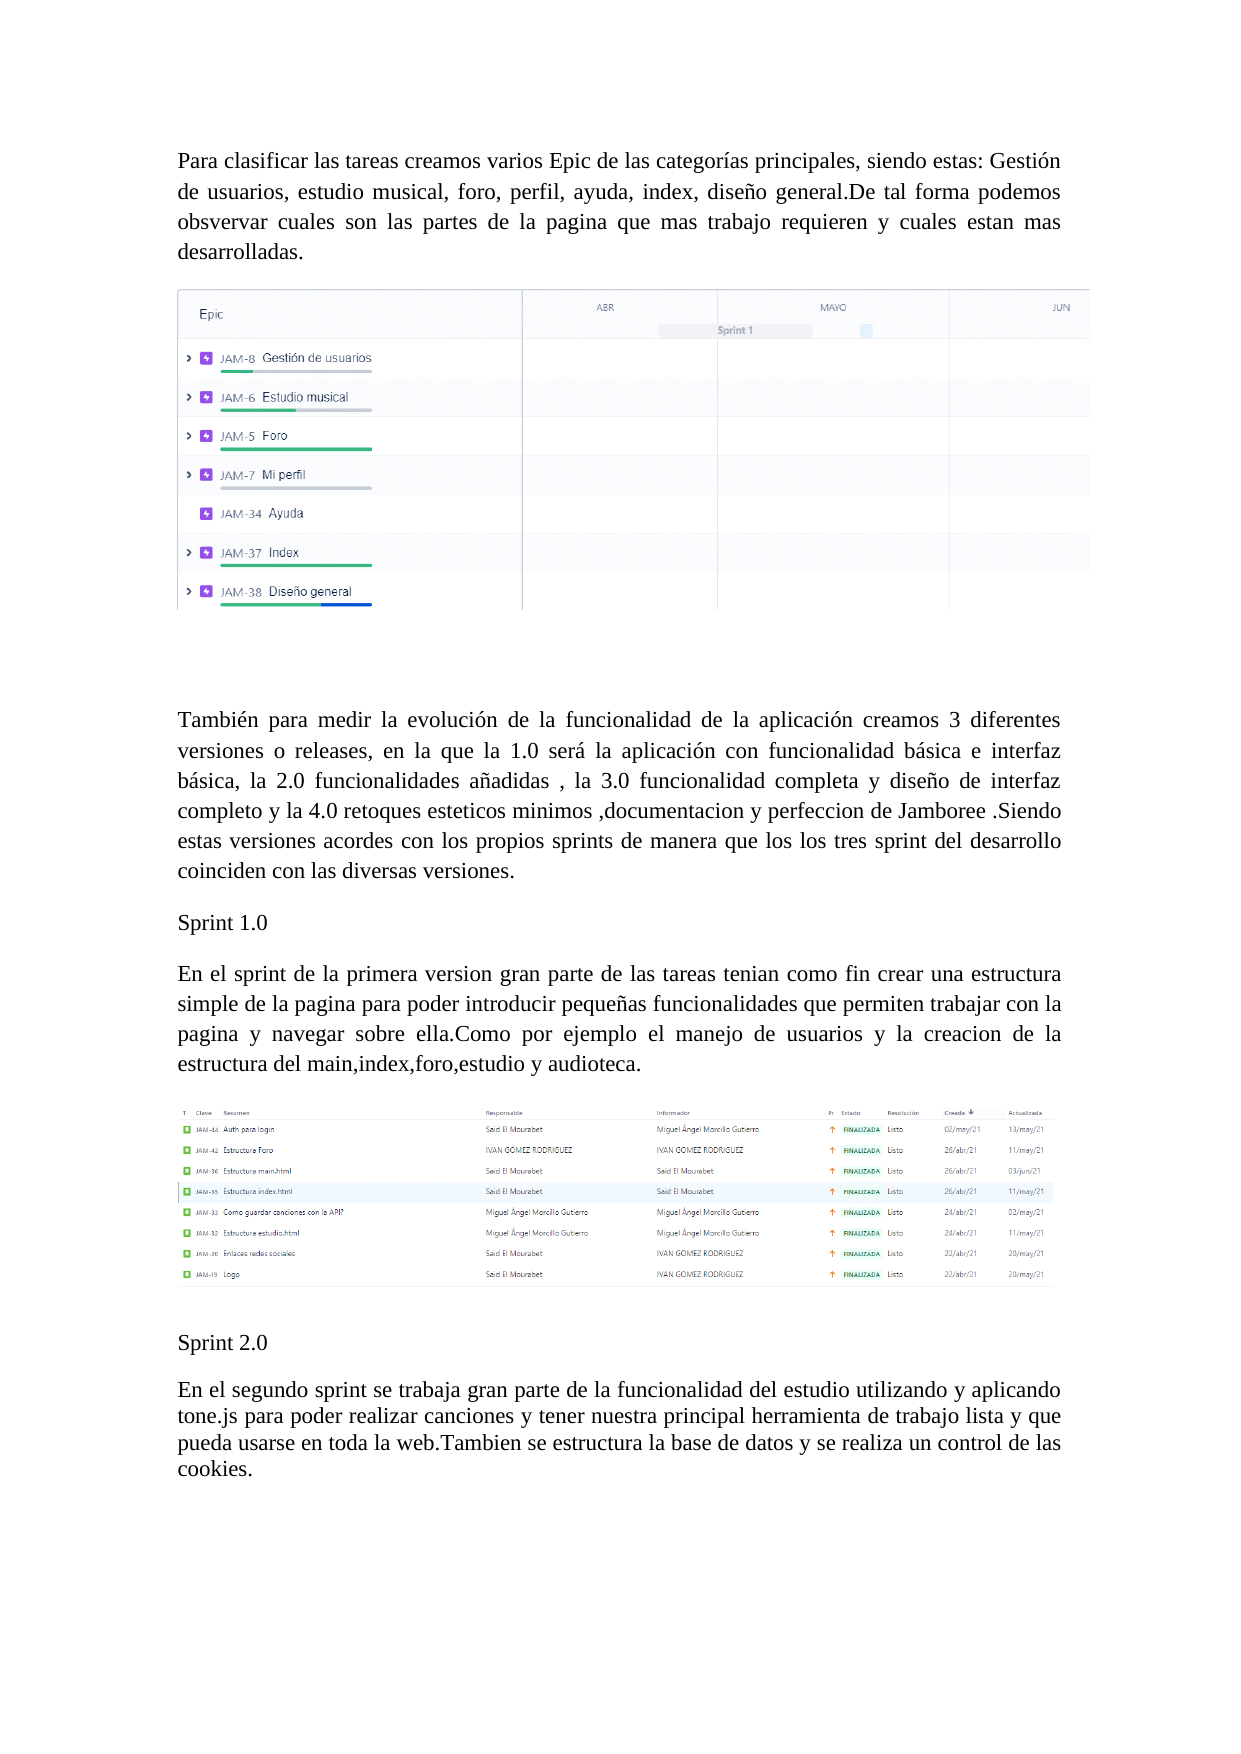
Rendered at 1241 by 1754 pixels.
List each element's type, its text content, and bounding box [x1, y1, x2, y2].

picture [177, 1101, 1054, 1288]
text Sprint 2.0 [177, 1329, 1063, 1355]
picture [177, 289, 1090, 610]
text Sprint 1.0 [177, 908, 1063, 935]
text También para medir la evolución de la funcionalidad de la aplicación creamos 3 diferentes versiones o releases, en la que la 1.0 será la aplicación con funcionalidad básica e interfaz básica, la 2.0 funcionalidades añadidas , la 3.0 funcionalidad completa y diseño de interfaz completo y la 4.0 retoques esteticos minimos ,documentacion y perfeccion de Jamboree .Siendo estas versiones acordes con los propios sprints de manera que los los tres sprint del desarrollo coinciden con las diversas versiones. [177, 706, 1063, 884]
text En el segundo sprint se trabaja gran parte de la funcionalidad del estudio utilizando y aplicando tone.js para poder realizar canciones y tener nuestra principal herramienta de trabajo lista y que pueda usarse en toda la web.Tambien se estructura la base de datos y se realiza un control de las cookies. [177, 1376, 1063, 1481]
text Para clasificar las tareas creamos varios Epic de las categorías principales, siendo estas: Gestión de usuarios, estudio musical, foro, perfil, ayuda, index, diseño general.De tal forma podemos obsvervar cuales son las partes de la pagina que mas trabajo requieren y cuales estan mas desarrolladas. [177, 148, 1063, 264]
text En el sprint de la primera version gran parte de las tareas tenian como fin crear una estructura simple de la pagina para poder introducir pequeñas funcionalidades que permiten trabajar con la pagina y navegar sobre ella.Como por ejemplo el manejo de usuarios y la creacion de la estructura del main,index,foro,estudio y audioteca. [177, 959, 1063, 1077]
